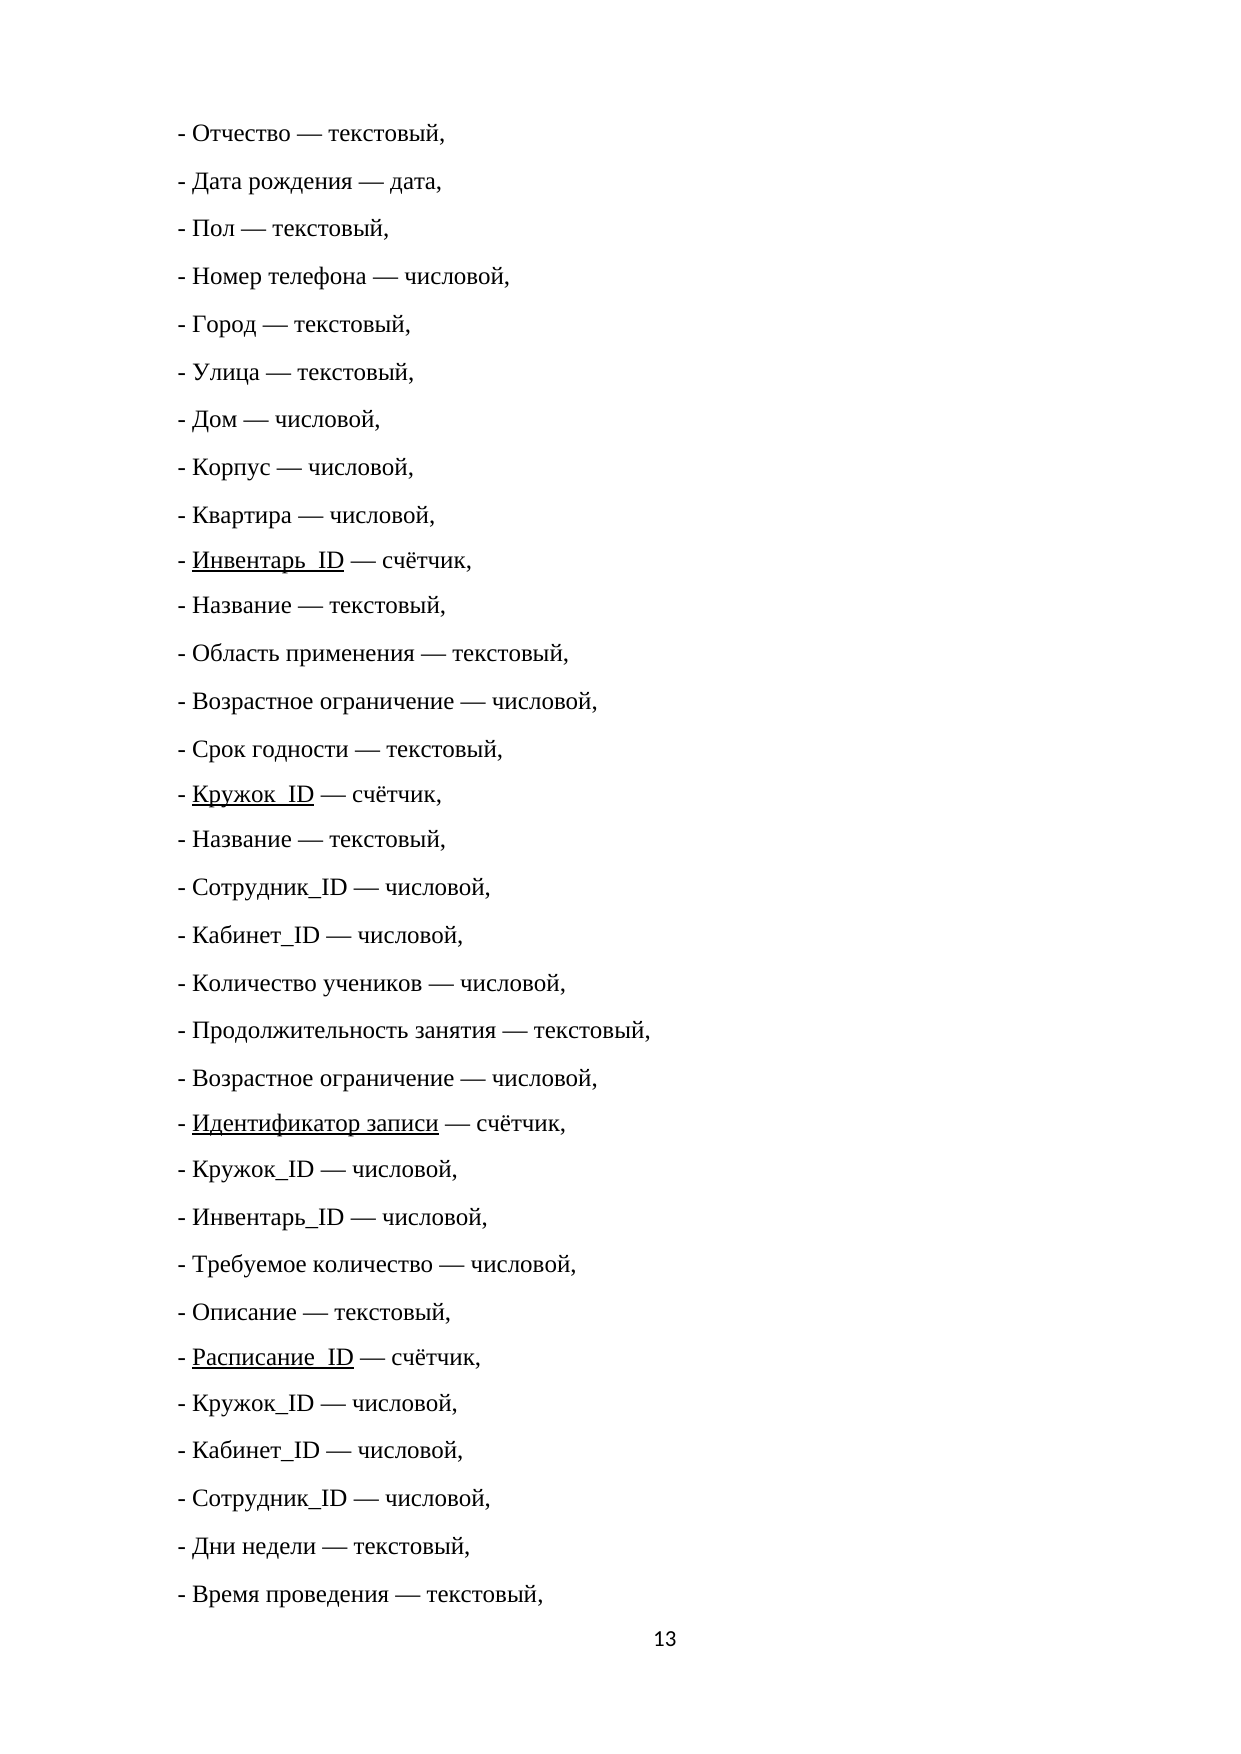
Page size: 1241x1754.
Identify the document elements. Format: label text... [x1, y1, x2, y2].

text - Пол — текстовый, [177, 213, 1152, 242]
text - Требуемое количество — числовой, [177, 1249, 1152, 1278]
text - Корпус — числовой, [177, 452, 1152, 481]
text - Продолжительность занятия — текстовый, [177, 1015, 1152, 1044]
text - Расписание_ID — счётчик, [177, 1342, 1152, 1371]
text - Название — текстовый, [177, 824, 1152, 853]
text - Дата рождения — дата, [177, 166, 1152, 194]
text - Количество учеников — числовой, [177, 968, 1152, 996]
text - Инвентарь_ID — счётчик, [177, 545, 1152, 574]
text - Кабинет_ID — числовой, [177, 920, 1152, 949]
text - Кружок_ID — числовой, [177, 1154, 1152, 1183]
text - Возрастное ограничение — числовой, [177, 1063, 1152, 1092]
text - Сотрудник_ID — числовой, [177, 1483, 1152, 1512]
text - Номер телефона — числовой, [177, 261, 1152, 290]
text - Область применения — текстовый, [177, 638, 1152, 667]
text - Кабинет_ID — числовой, [177, 1436, 1152, 1464]
text - Описание — текстовый, [177, 1297, 1152, 1326]
text - Город — текстовый, [177, 309, 1152, 338]
text - Идентификатор записи — счётчик, [177, 1108, 1152, 1137]
text - Дни недели — текстовый, [177, 1531, 1152, 1560]
text - Квартира — числовой, [177, 500, 1152, 528]
text - Сотрудник_ID — числовой, [177, 872, 1152, 901]
text - Срок годности — текстовый, [177, 734, 1152, 762]
text - Кружок_ID — счётчик, [177, 779, 1152, 808]
text - Дом — числовой, [177, 404, 1152, 433]
text - Возрастное ограничение — числовой, [177, 686, 1152, 715]
text - Отчество — текстовый, [177, 118, 1152, 147]
text - Кружок_ID — числовой, [177, 1388, 1152, 1417]
text - Улица — текстовый, [177, 357, 1152, 385]
text - Время проведения — текстовый, [177, 1579, 1152, 1607]
text - Инвентарь_ID — числовой, [177, 1202, 1152, 1230]
text - Название — текстовый, [177, 591, 1152, 619]
